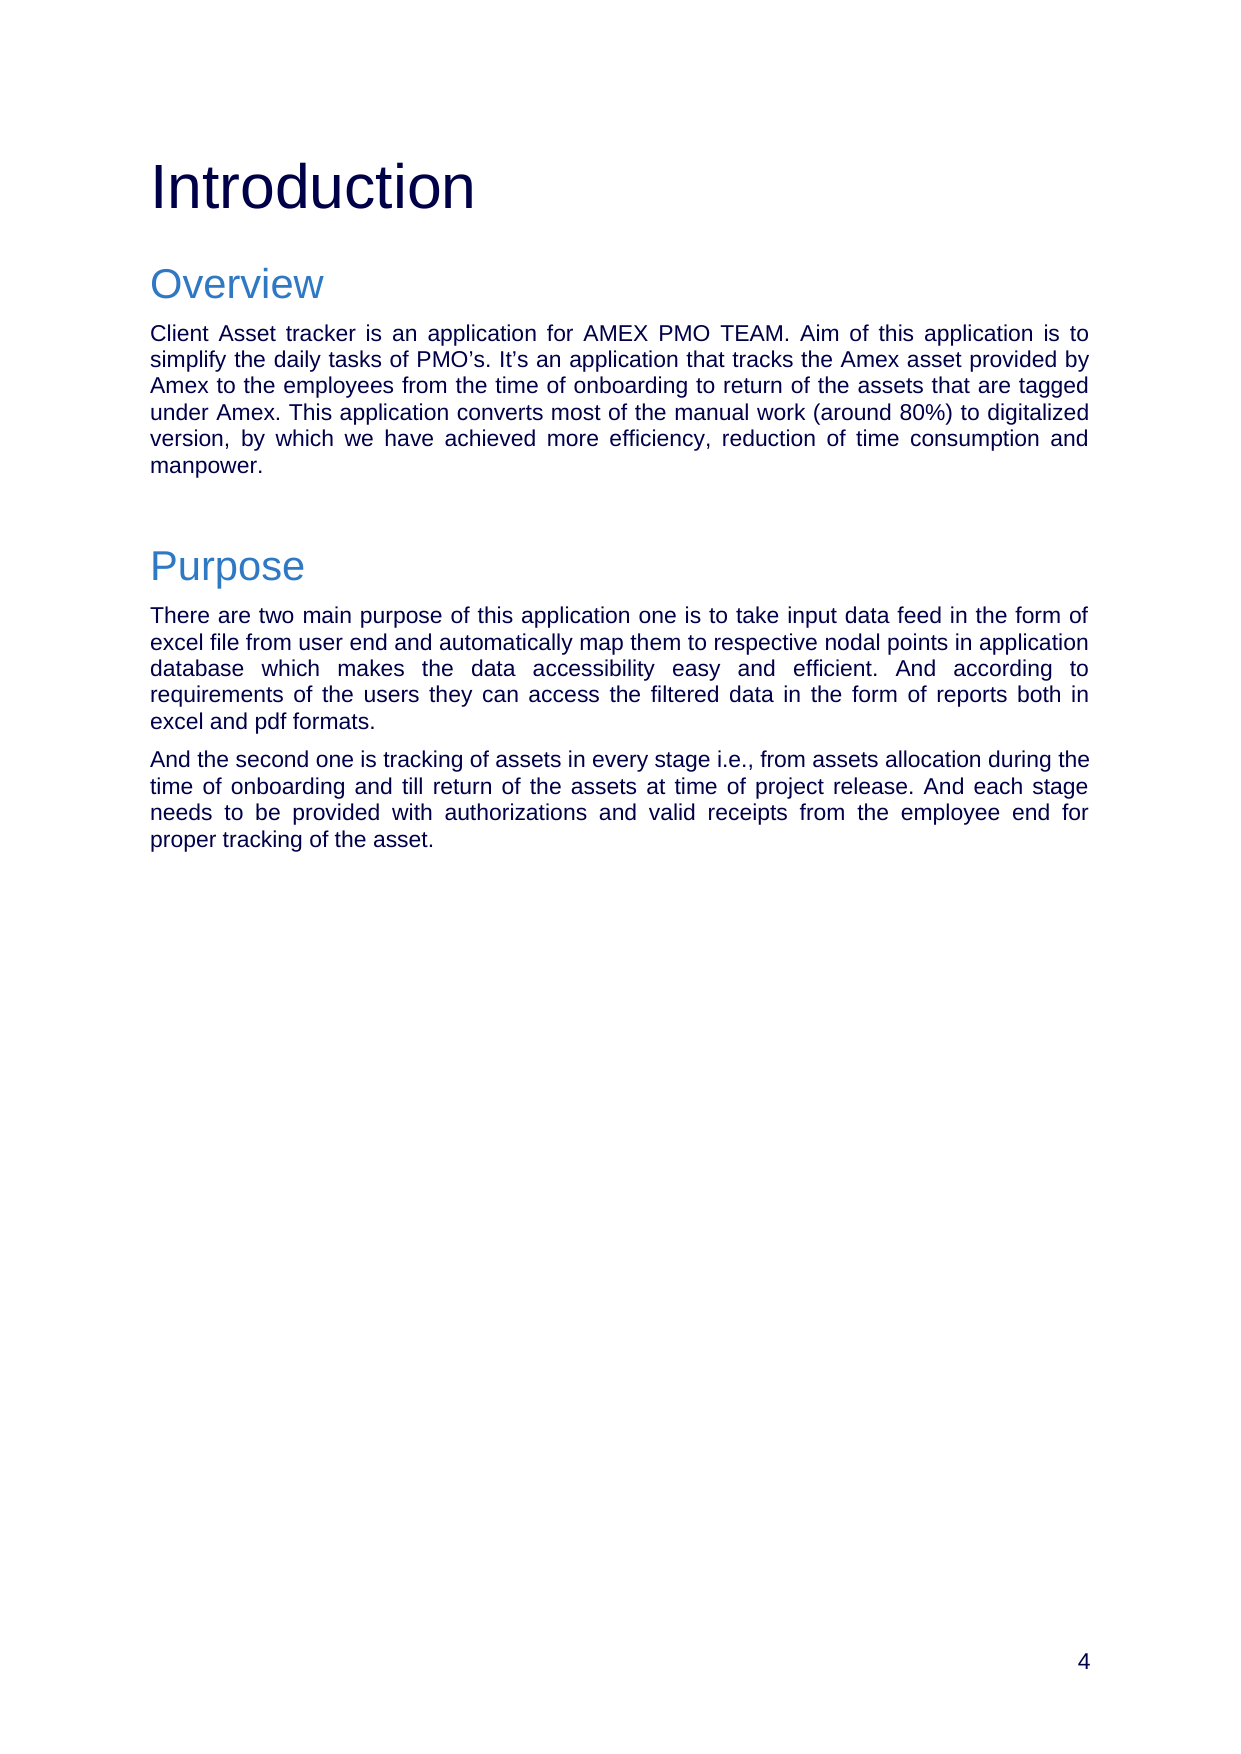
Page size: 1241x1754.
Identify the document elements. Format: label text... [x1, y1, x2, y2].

subtitle Overview [150, 259, 1090, 307]
subtitle Introduction [150, 150, 1090, 222]
text There are two main purpose of this application one is to take input data feed in the form of excel file from user end and automatically map them to respective nodal points in application database which makes the data accessibility easy and efficient. And according to requirements of the users they can access the filtered data in the form of reports both in excel and pdf formats. [150, 602, 1090, 734]
text And the second one is tracking of assets in every stage i.e., from assets allocation during the time of onboarding and till return of the assets at time of project release. And each stage needs to be provided with authorizations and valid receipts from the employee end for proper tracking of the asset. [150, 746, 1090, 852]
text Client Asset tracker is an application for AMEX PMO TEAM. Aim of this application is to simplify the daily tasks of PMO’s. It’s an application that tracks the Amex asset provided by Amex to the employees from the time of onboarding to return of the assets that are tagged under Amex. This application converts most of the manual work (around 80%) to digitalized version, by which we have achieved more efficiency, reduction of time consumption and manpower. [150, 320, 1090, 478]
subtitle Purpose [150, 542, 1090, 590]
